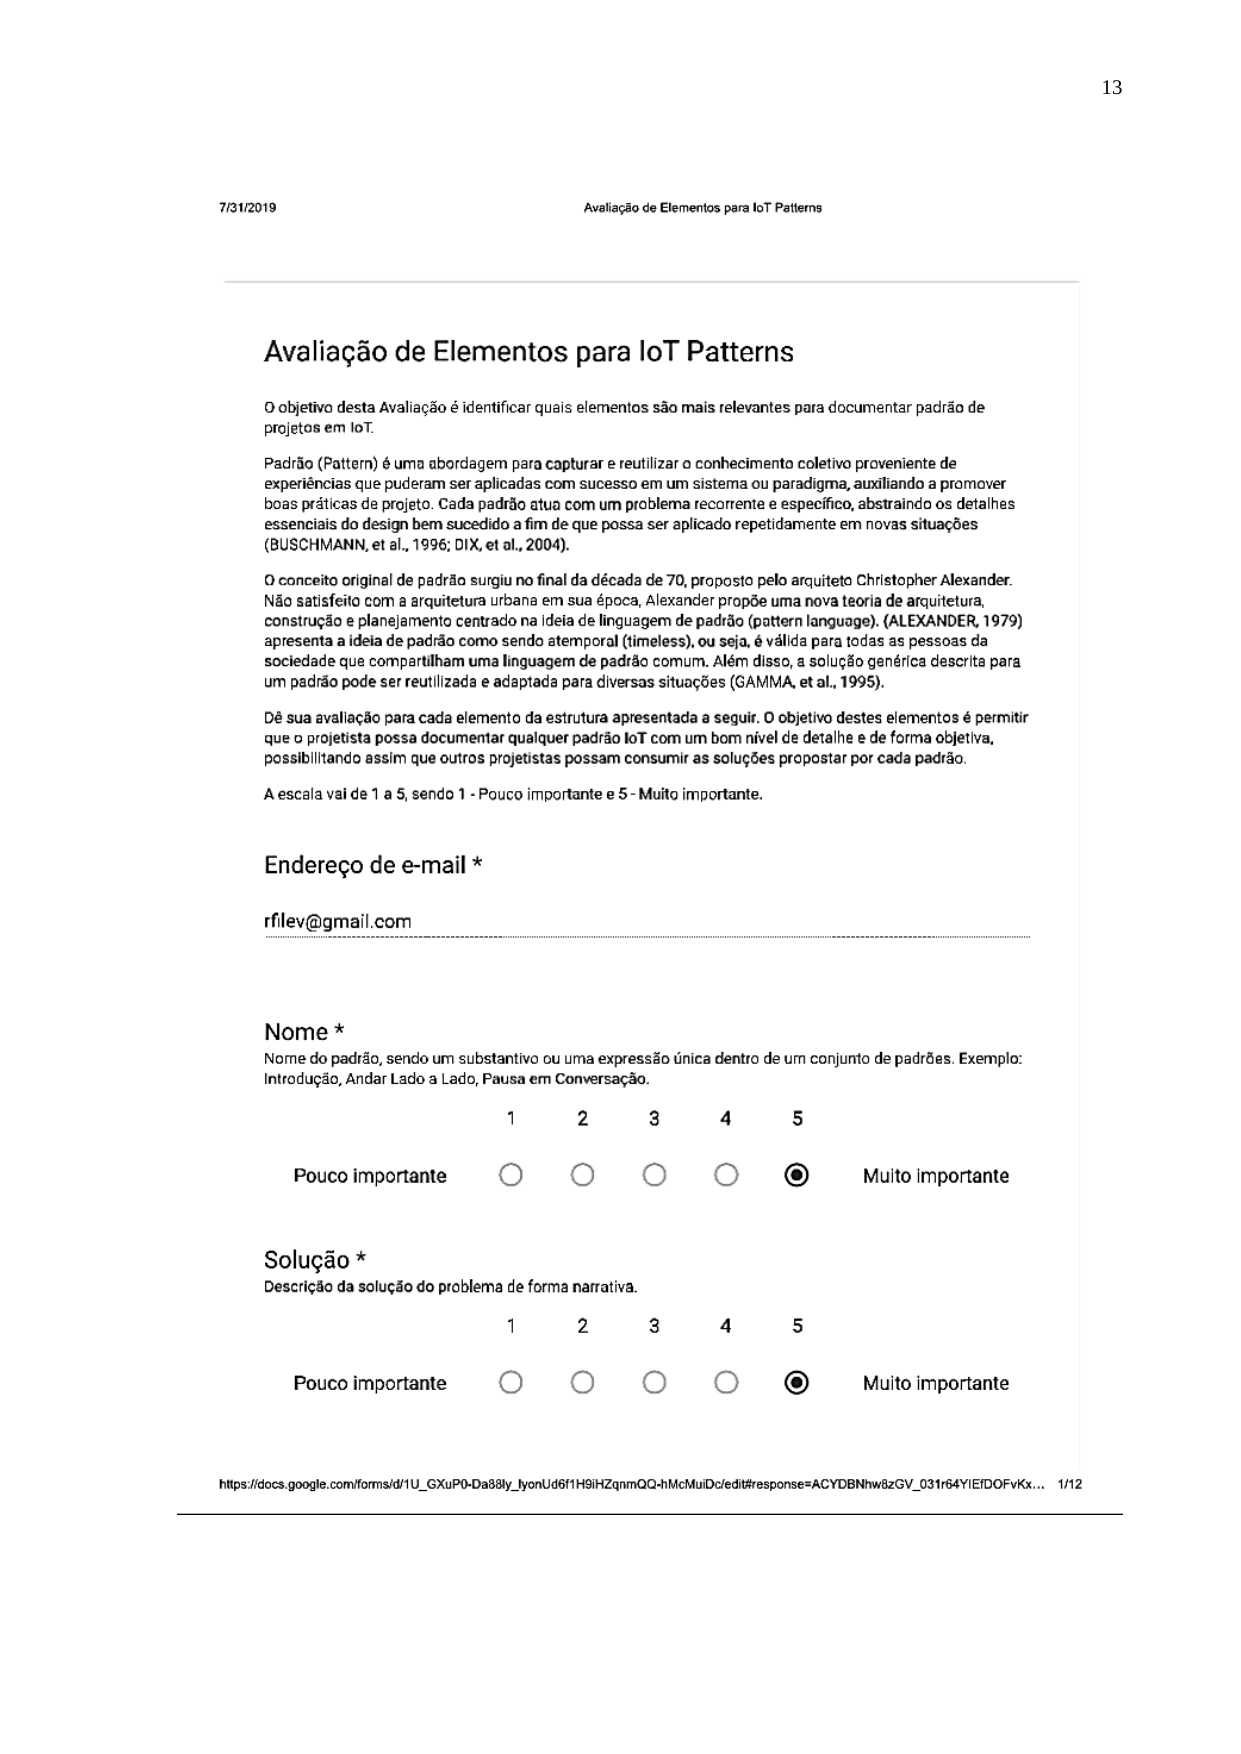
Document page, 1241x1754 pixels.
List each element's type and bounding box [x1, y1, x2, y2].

picture [177, 177, 1123, 1515]
